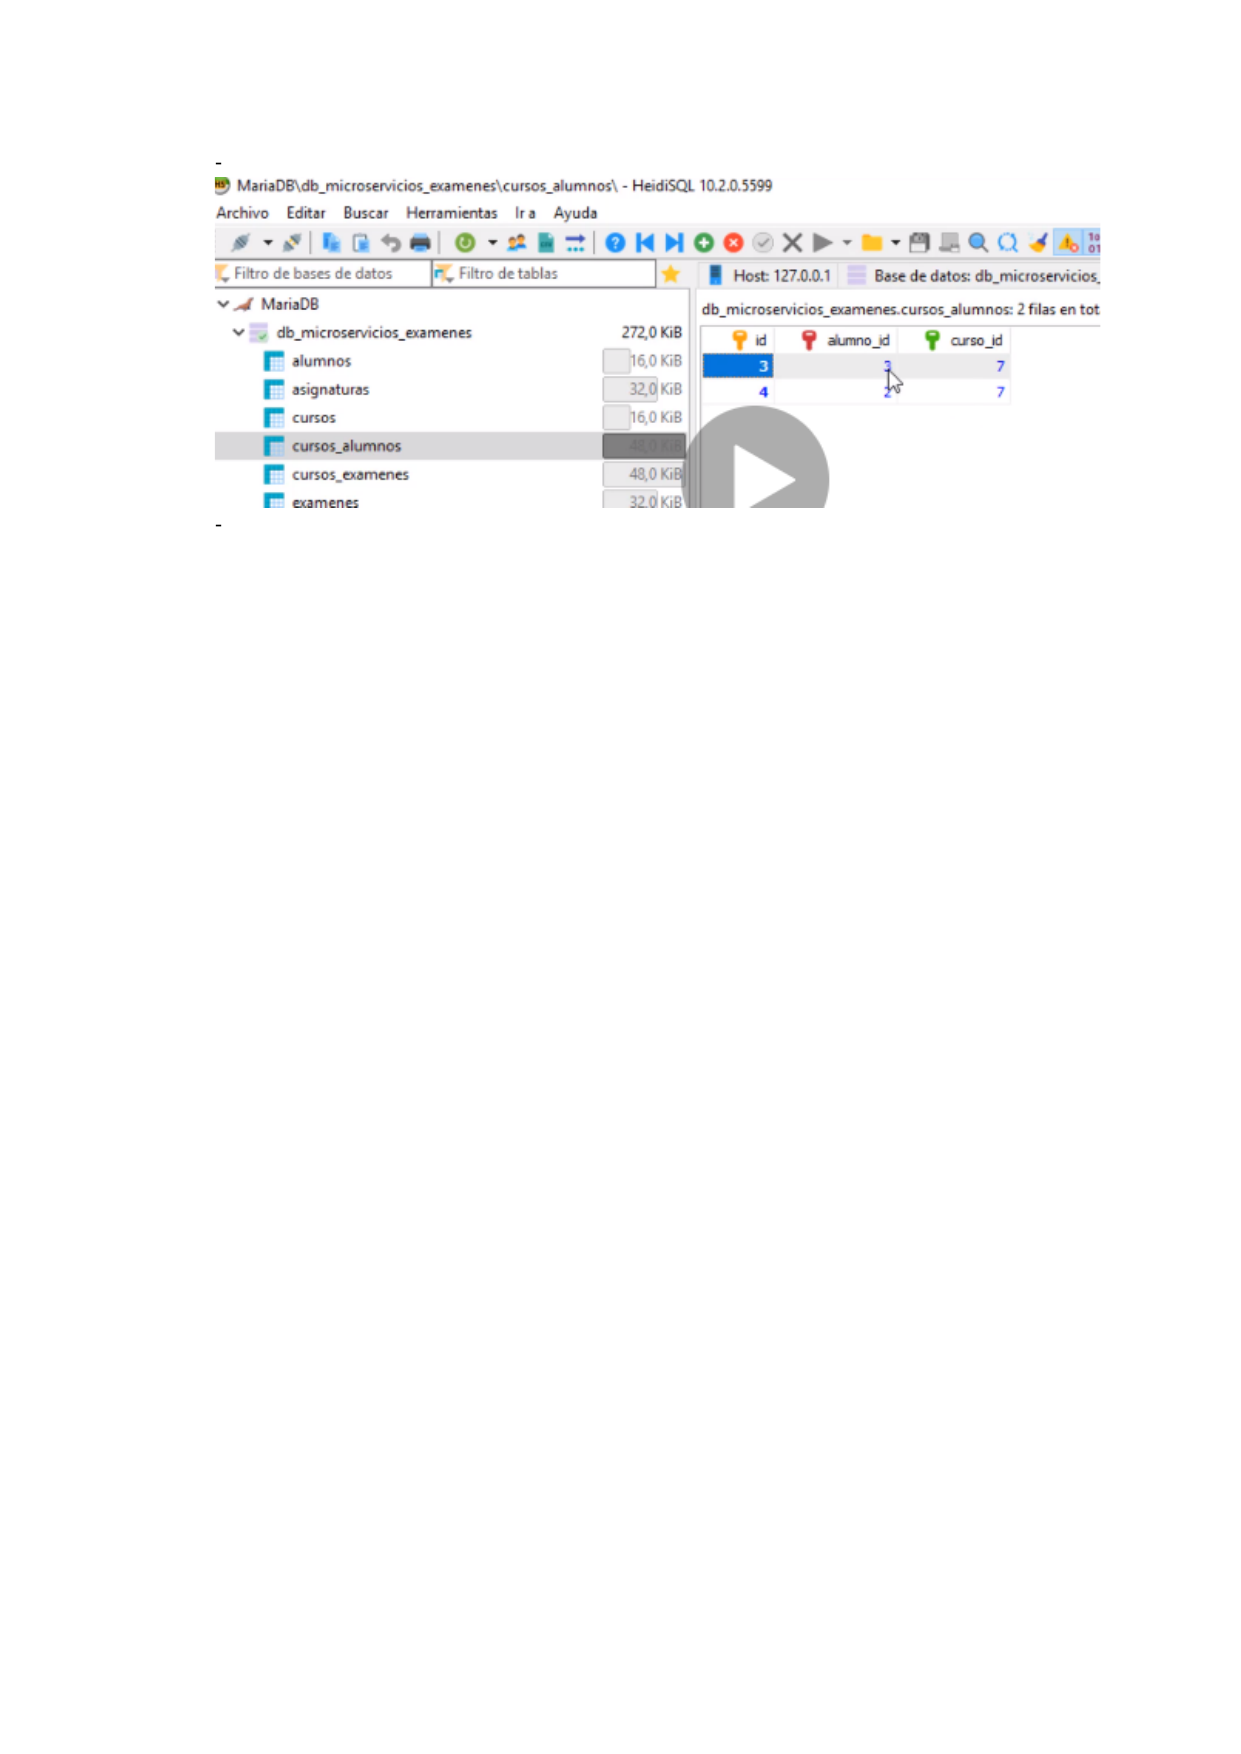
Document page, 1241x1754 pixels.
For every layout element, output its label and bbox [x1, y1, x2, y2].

picture [214, 177, 1101, 508]
